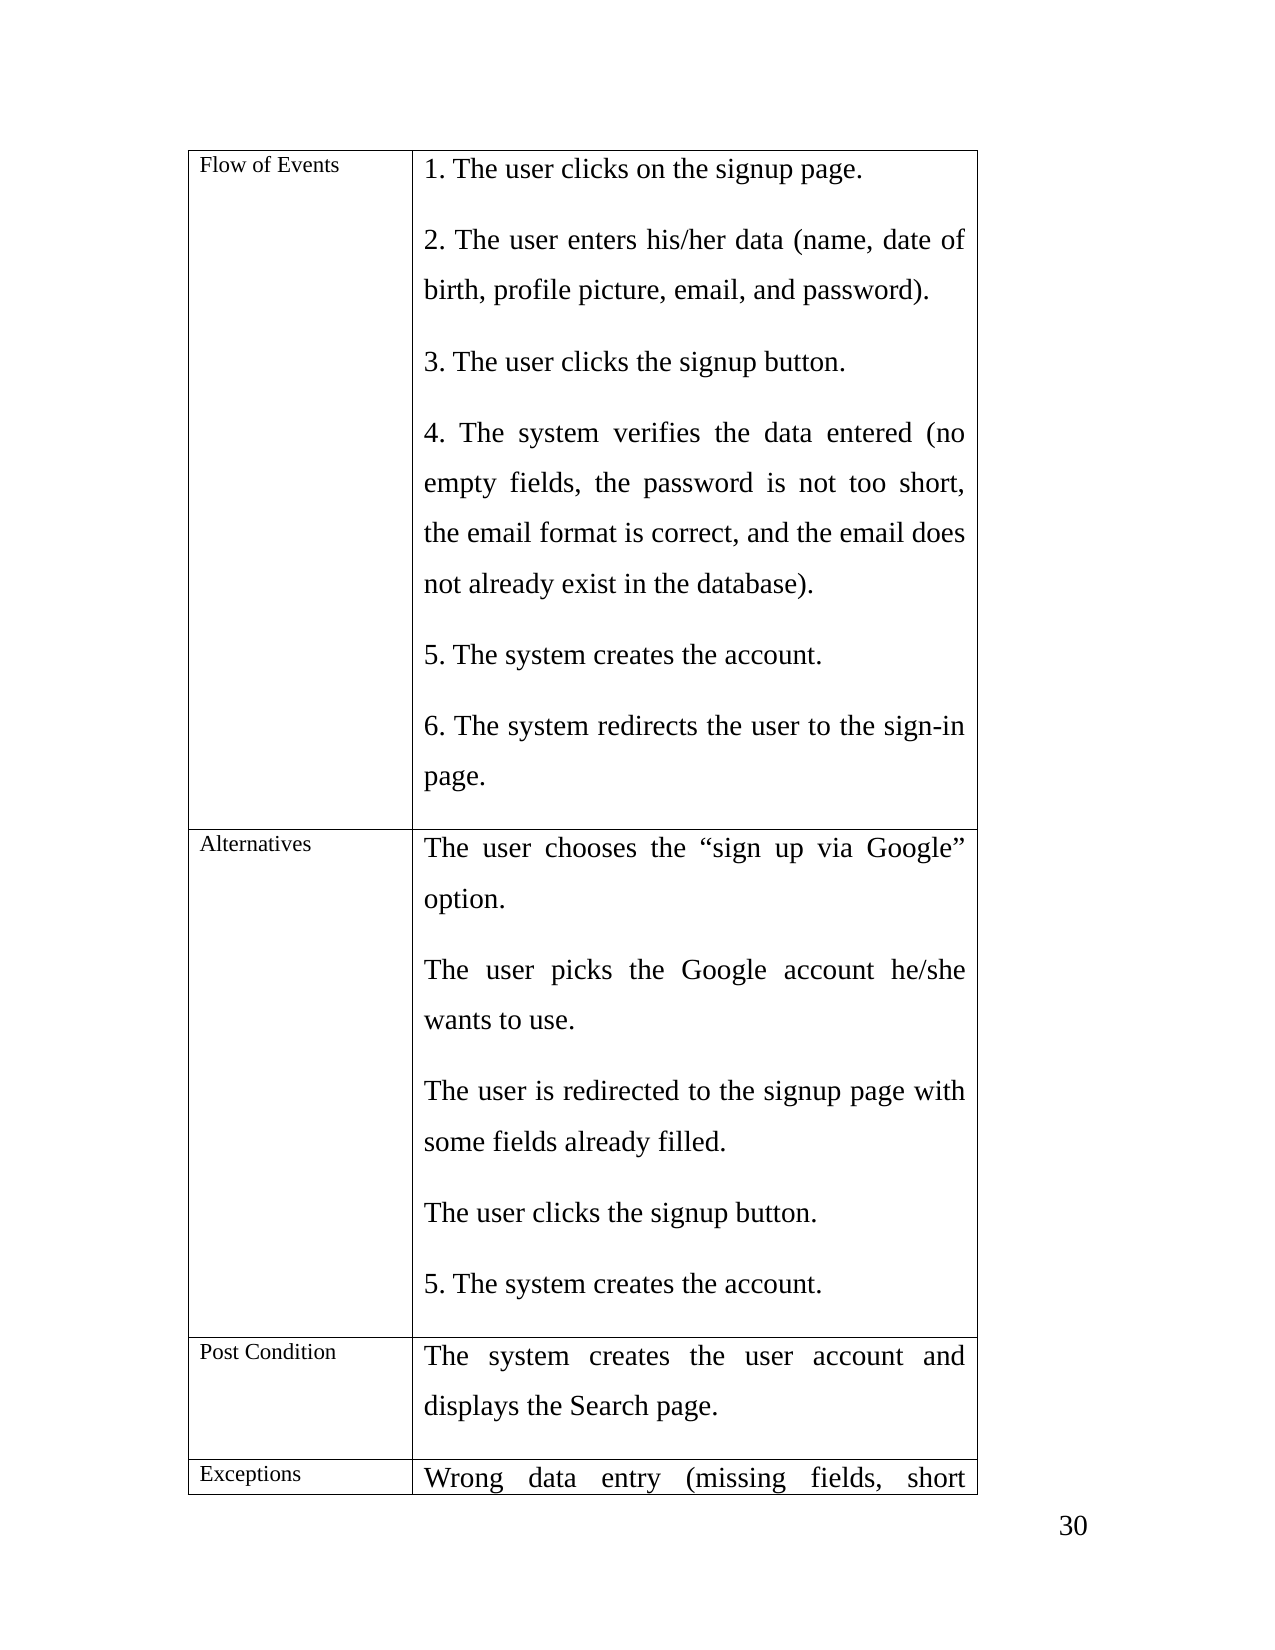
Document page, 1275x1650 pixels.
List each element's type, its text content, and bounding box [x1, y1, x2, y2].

table_cell 1. The user clicks on the signup page. 2. The user enters his/her data (name, date of birth, profile picture, email, and password). 3. The user clicks the signup button. 4. The system verifies the data entered (no empty fields, the password is not too short, the email format is correct, and the email does not already exist in the database). 5. The system creates the account. 6. The system redirects the user to the sign-in page. [413, 151, 977, 829]
table_cell The system creates the user account and displays the Search page. [413, 1338, 977, 1459]
table_cell Flow of Events [189, 151, 412, 829]
table_cell Alternatives [189, 830, 412, 1337]
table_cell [413, 1460, 977, 1494]
table_cell Exceptions [189, 1460, 412, 1494]
table_cell The user chooses the “sign up via Google” option. The user picks the Google account he/she wants to use. The user is redirected to the signup page with some fields already filled. The user clicks the signup button. 5. The system creates the account. [413, 830, 977, 1337]
table_cell Post Condition [189, 1338, 412, 1459]
